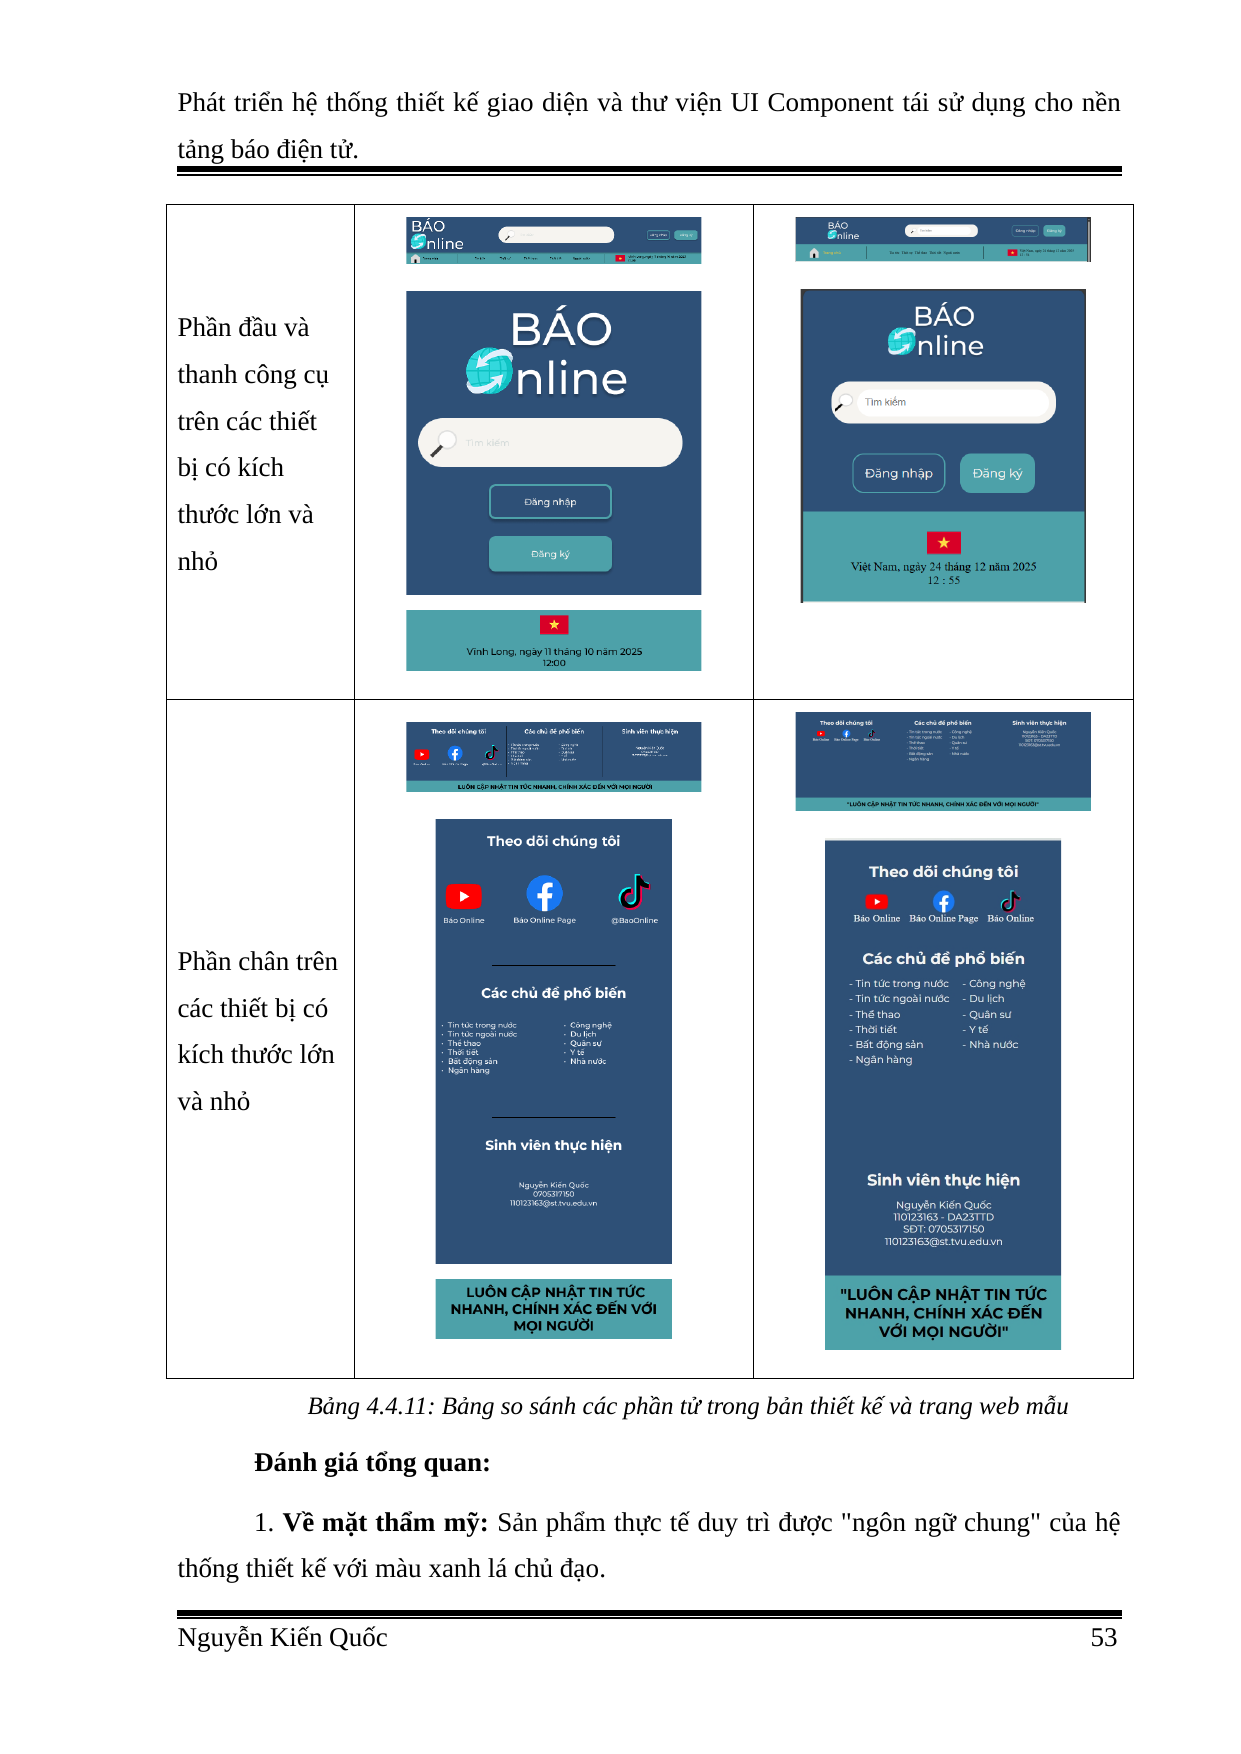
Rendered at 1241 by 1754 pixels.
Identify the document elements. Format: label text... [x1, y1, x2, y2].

picture [406, 610, 702, 671]
picture [795, 217, 1091, 262]
table_cell [355, 700, 753, 1377]
table_header [355, 205, 753, 698]
table_cell Phần chân trên các thiết bị có kích thước lớn và nhỏ [167, 700, 354, 1377]
picture [795, 712, 1091, 811]
table_header [754, 205, 1133, 698]
picture [406, 217, 702, 264]
picture [406, 722, 702, 792]
table_cell [754, 700, 1133, 1377]
table_header Phần đầu và thanh công cụ trên các thiết bị có kích thước lớn và nhỏ [167, 205, 354, 698]
picture [800, 289, 1086, 603]
text 1. Về mặt thẩm mỹ: Sản phẩm thực tế duy trì được "ngôn ngữ chung" của hệ thống thiết kế với màu xanh lá chủ đạo. [177, 1506, 1122, 1583]
text Đánh giá tổng quan: [177, 1447, 1122, 1478]
picture [406, 291, 702, 595]
picture [825, 838, 1062, 1350]
picture [435, 819, 672, 1264]
picture [435, 1279, 672, 1339]
